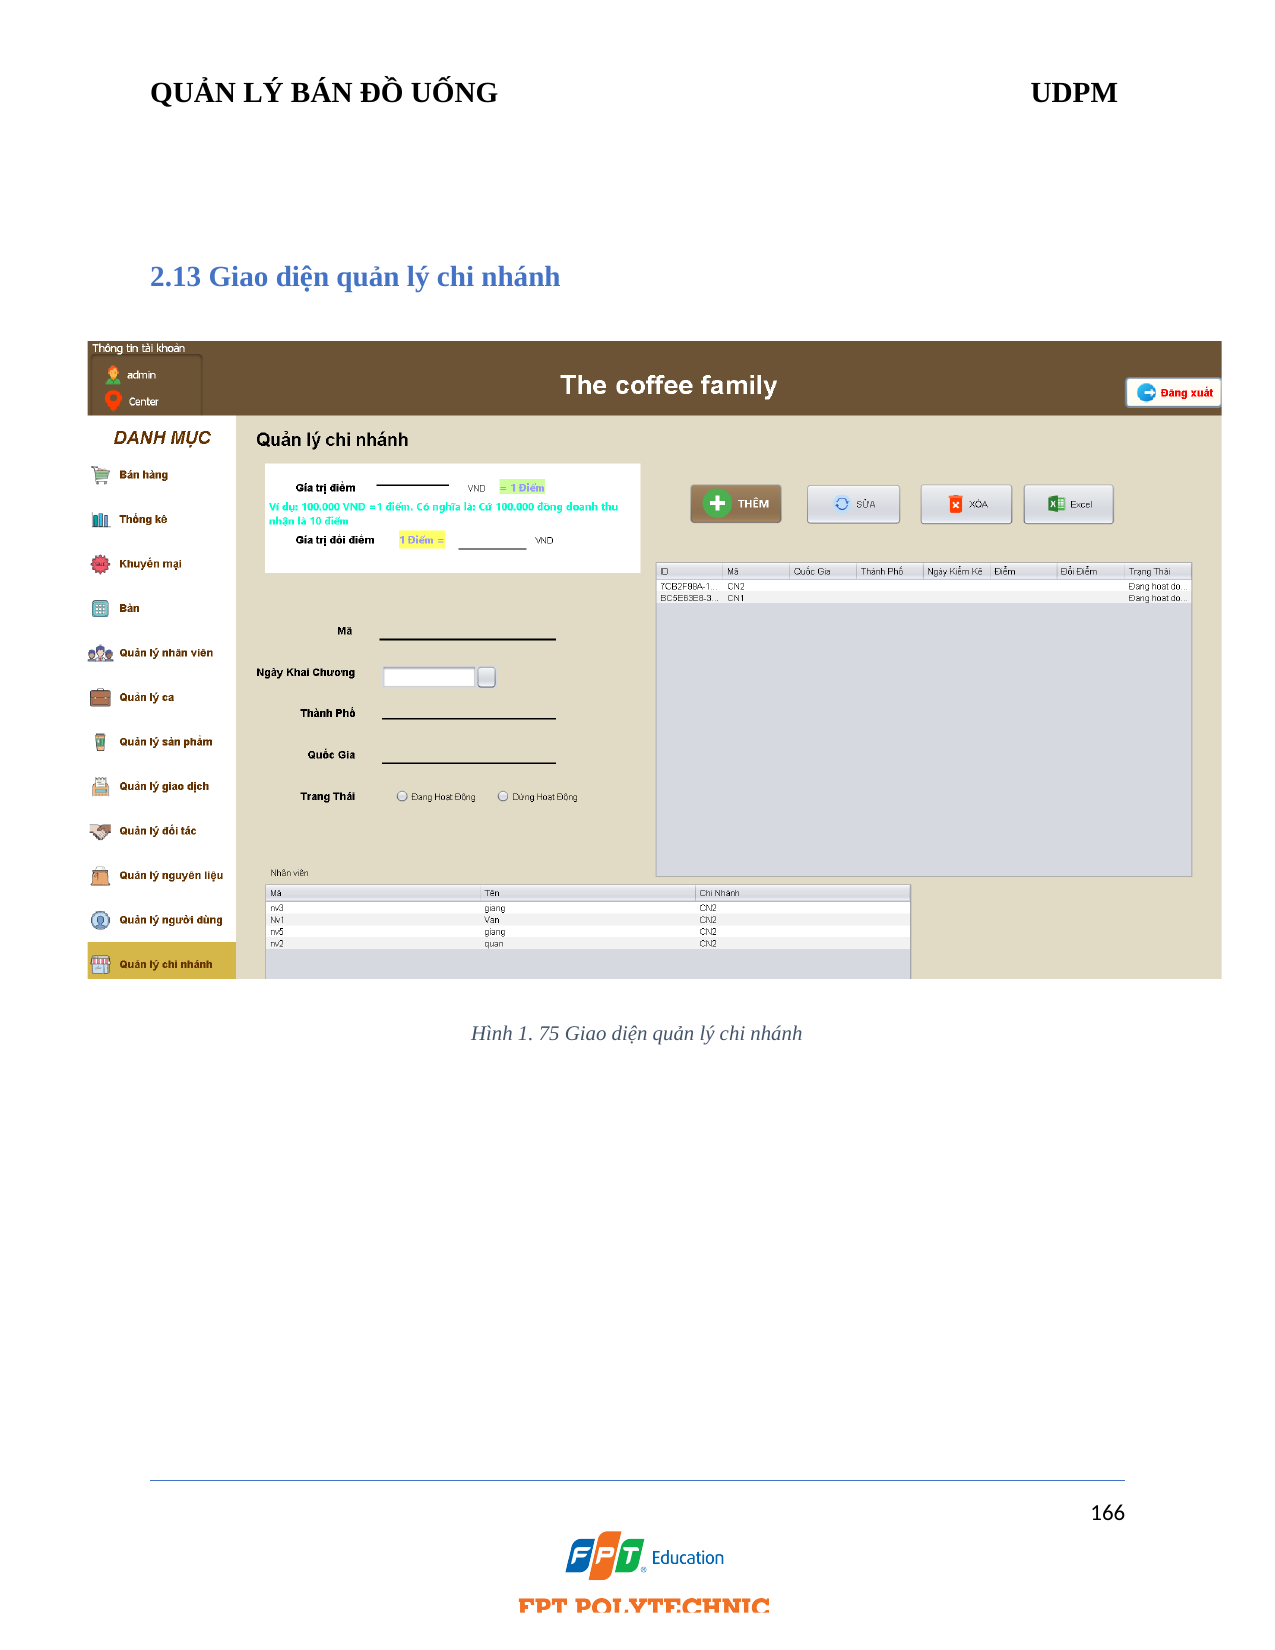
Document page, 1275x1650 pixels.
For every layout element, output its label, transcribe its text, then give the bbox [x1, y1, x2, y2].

subtitle 2.13 Giao diện quản lý chi nhánh [150, 259, 1125, 292]
picture [518, 1531, 769, 1613]
picture [87, 341, 1220, 979]
